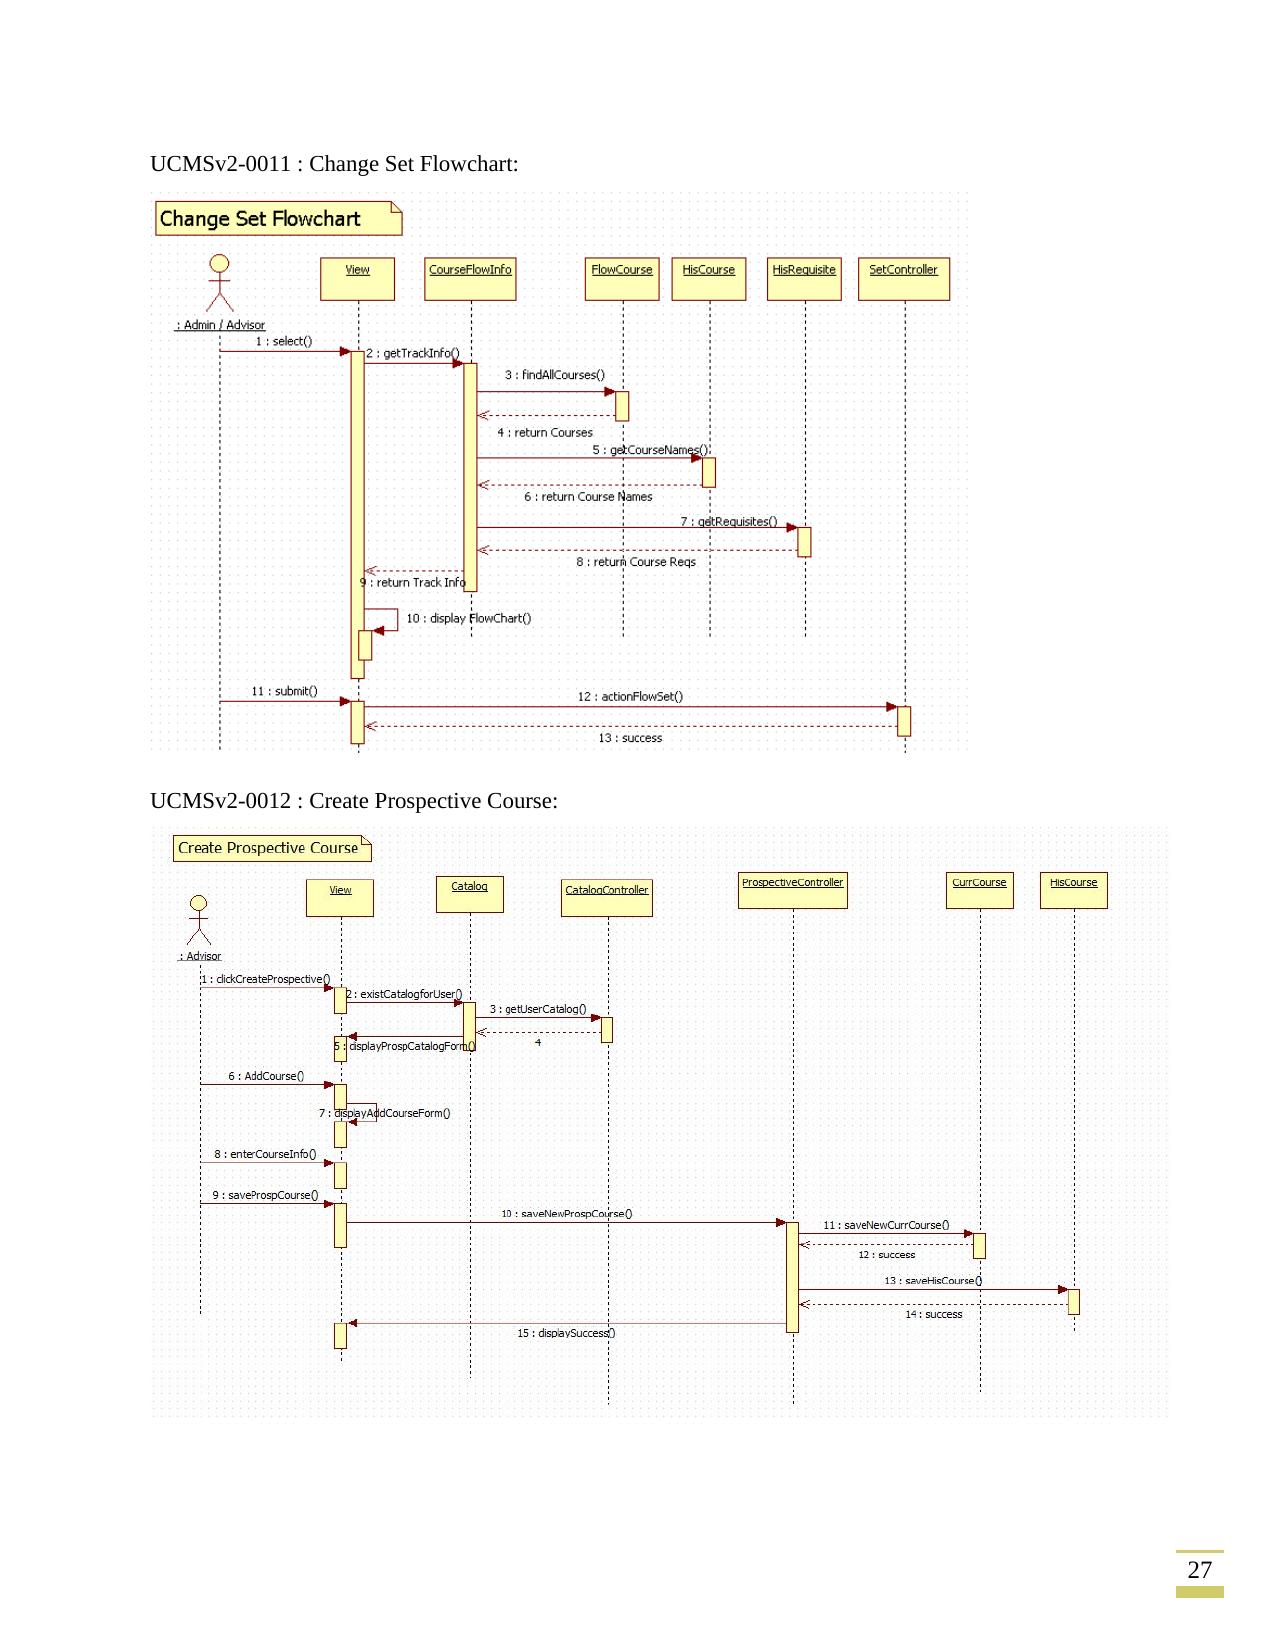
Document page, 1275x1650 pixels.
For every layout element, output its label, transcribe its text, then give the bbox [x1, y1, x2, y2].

text UCMSv2-0011 : Change Set Flowchart: [150, 150, 1125, 176]
picture [150, 189, 972, 753]
text UCMSv2-0012 : Create Prospective Course: [150, 788, 1125, 814]
picture [150, 827, 1171, 1418]
